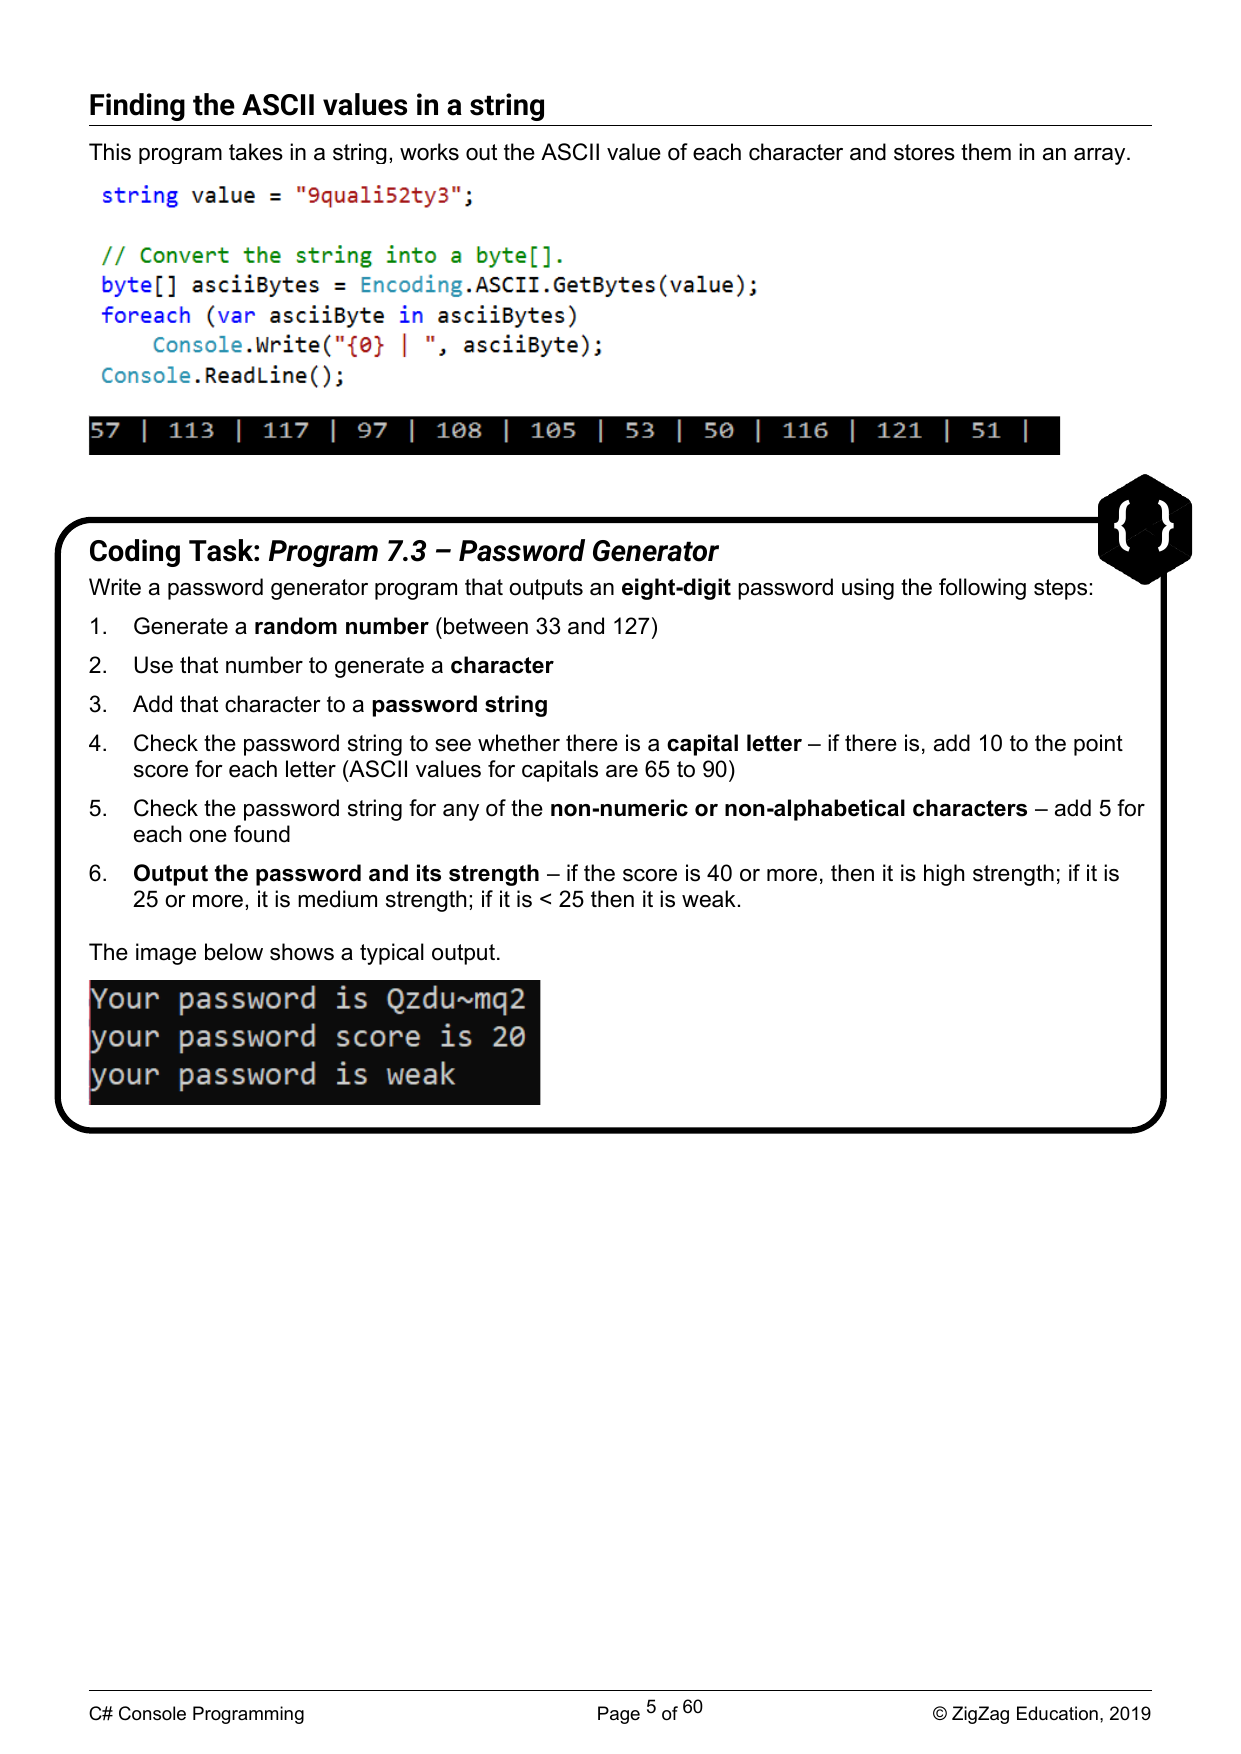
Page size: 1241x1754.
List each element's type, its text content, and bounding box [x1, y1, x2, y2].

list Generate a random number (between 33 and 127) [89, 613, 1152, 639]
text This program takes in a string, works out the ASCII value of each character and stores them in an array. [89, 138, 1152, 165]
list Use that number to generate a character [89, 652, 1152, 678]
list Output the password and its strength – if the score is 40 or more, then it is high strength; if it is 25 or more, it is medium strength; if it is < 25 then it is weak. [89, 860, 1152, 913]
list Check the password string to see whether there is a capital letter – if there is, add 10 to the point score for each letter (ASCII values for capitals are 65 to 90) [89, 730, 1152, 782]
list Check the password string for any of the non-numeric or non-alphabetical characters – add 5 for each one found [89, 795, 1152, 848]
picture [88, 164, 1061, 455]
subtitle Finding the ASCII values in a string [89, 89, 1152, 125]
list Add that character to a password string [89, 691, 1152, 717]
text Write a password generator program that outputs an eight-digit password using the following steps: [89, 574, 1056, 601]
text The image below shows a typical output. [89, 939, 1152, 966]
text Coding Task: Program 7.3 – Password Generator [89, 534, 1056, 568]
picture [88, 980, 541, 1105]
